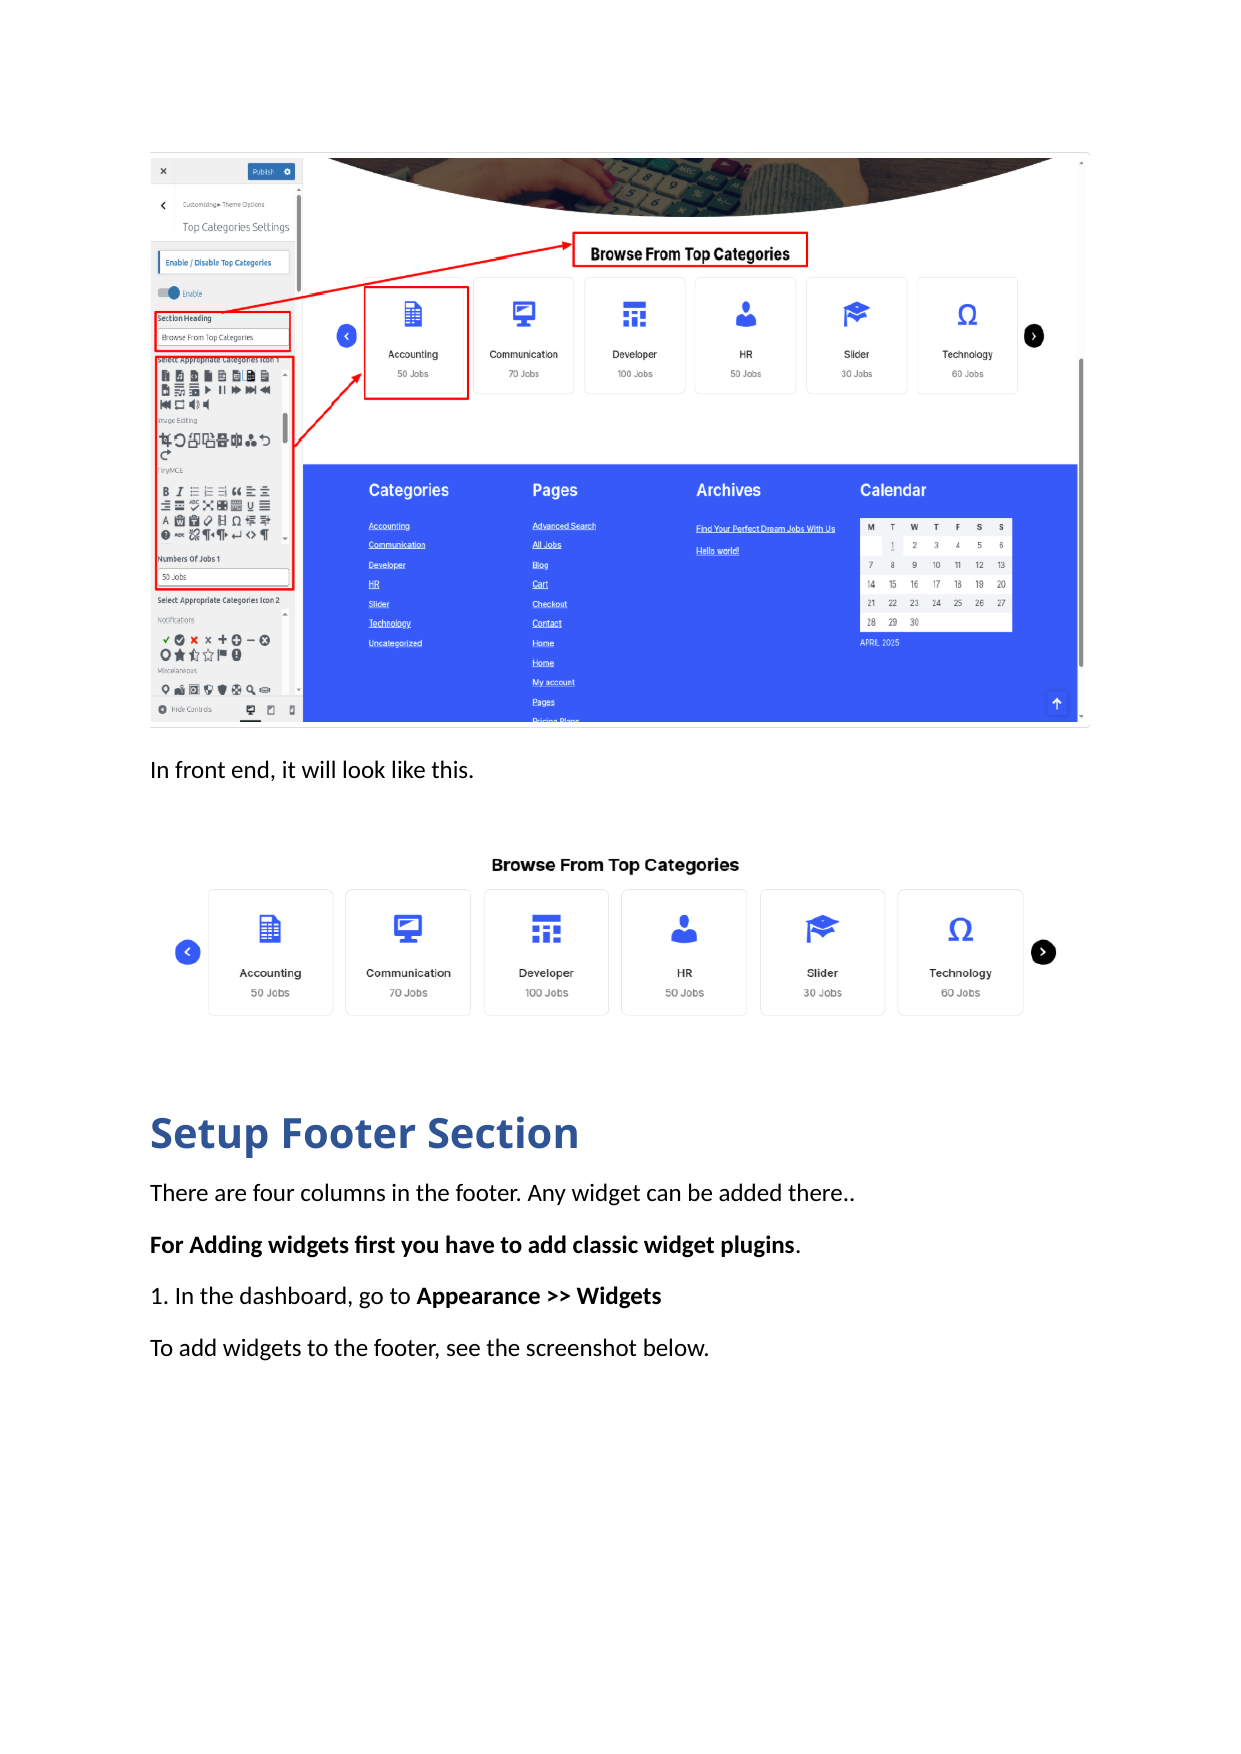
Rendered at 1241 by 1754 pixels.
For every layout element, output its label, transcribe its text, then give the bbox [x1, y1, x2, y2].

picture [150, 826, 1091, 1058]
text There are four columns in the footer. Any widget can be added there.. [150, 1177, 1090, 1208]
text 1. In the dashboard, go to Appearance >> Widgets [150, 1281, 1090, 1311]
picture [150, 150, 1091, 733]
text In front end, it will look like this. [150, 754, 1090, 784]
text To add widgets to the footer, see the screenshot below. [150, 1332, 1090, 1363]
text For Adding widgets first you have to add classic widget plugins. [150, 1229, 1090, 1259]
subtitle Setup Footer Section [150, 1104, 1090, 1160]
